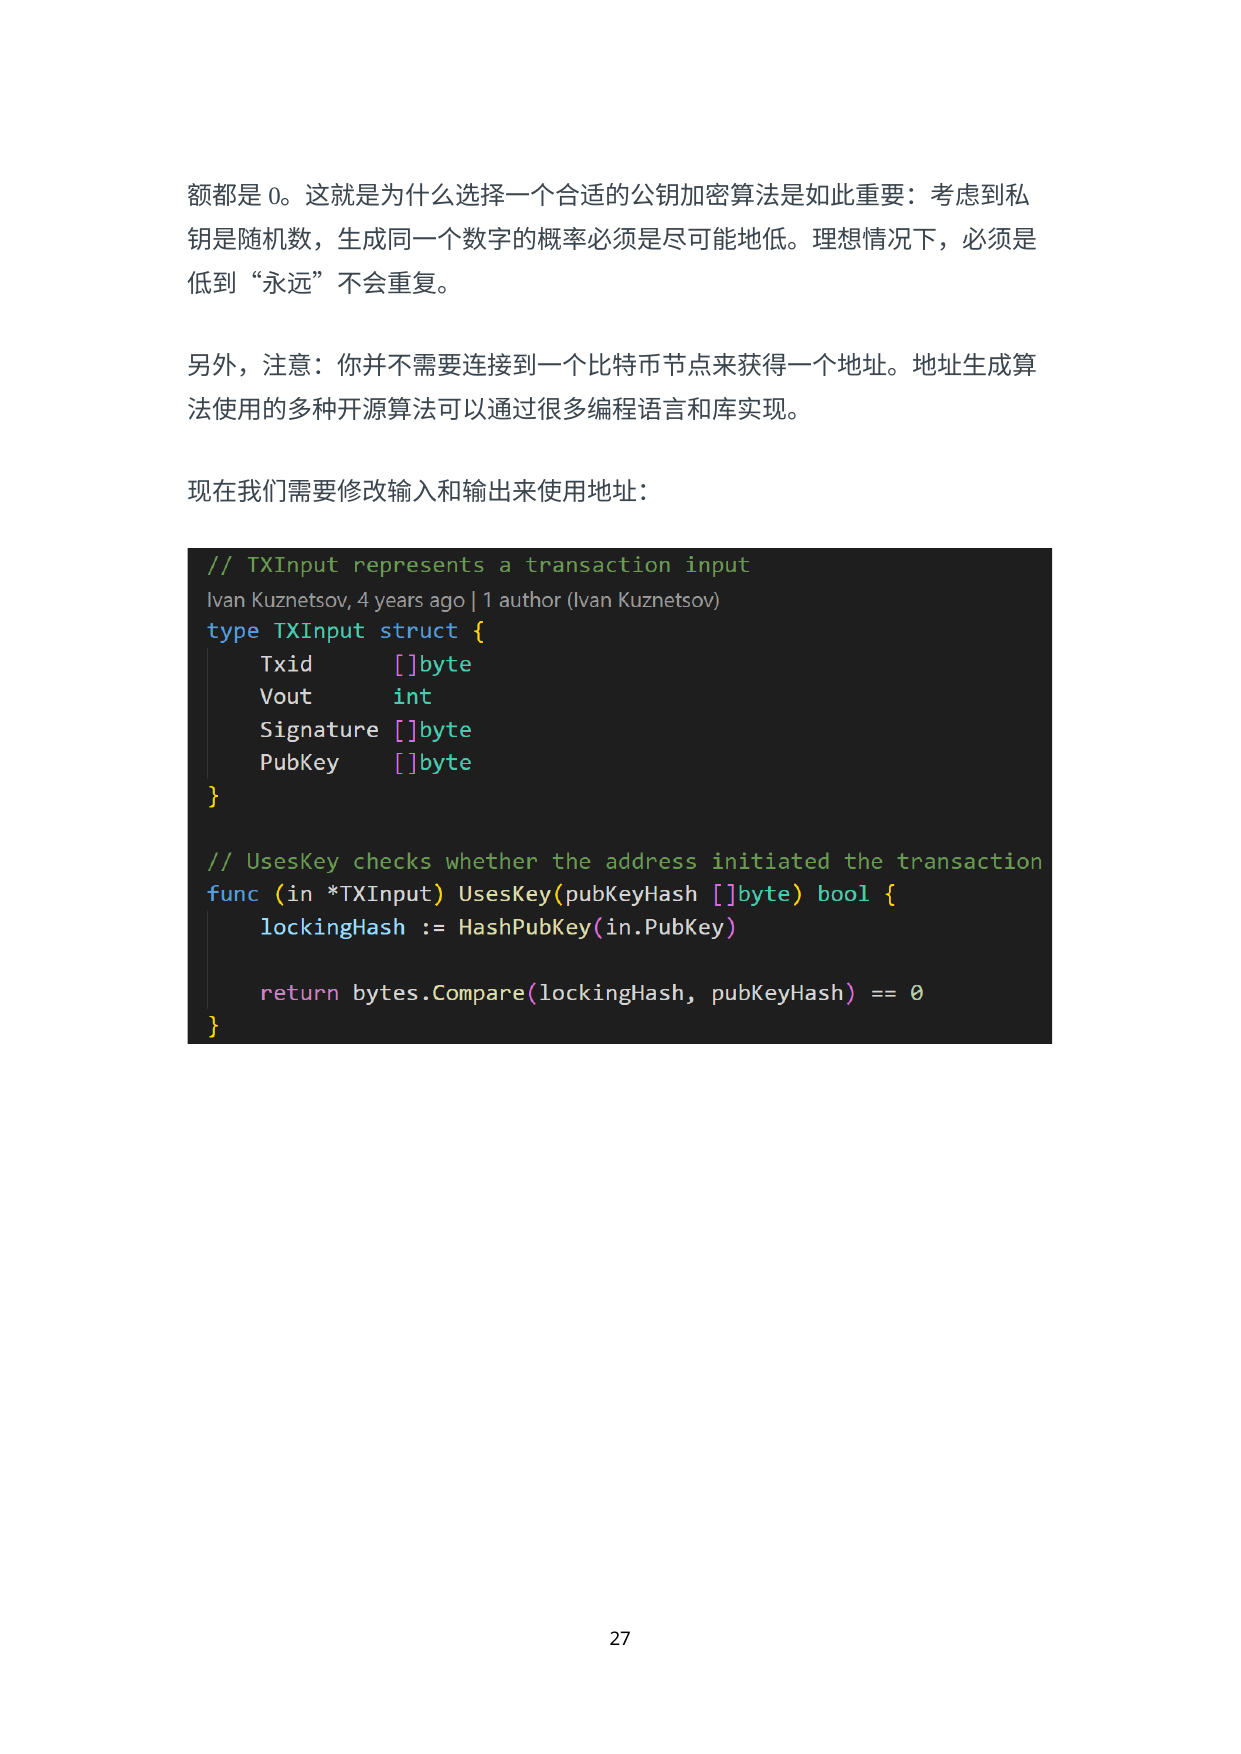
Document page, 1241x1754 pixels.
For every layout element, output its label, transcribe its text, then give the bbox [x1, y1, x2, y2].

text 另外，注意：你并不需要连接到一个比特币节点来获得一个地址。地址生成算法使用的多种开源算法可以通过很多编程语言和库实现。 [187, 342, 1053, 430]
picture [187, 548, 1053, 1044]
text 现在我们需要修改输入和输出来使用地址： [187, 467, 1053, 511]
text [187, 172, 1053, 304]
